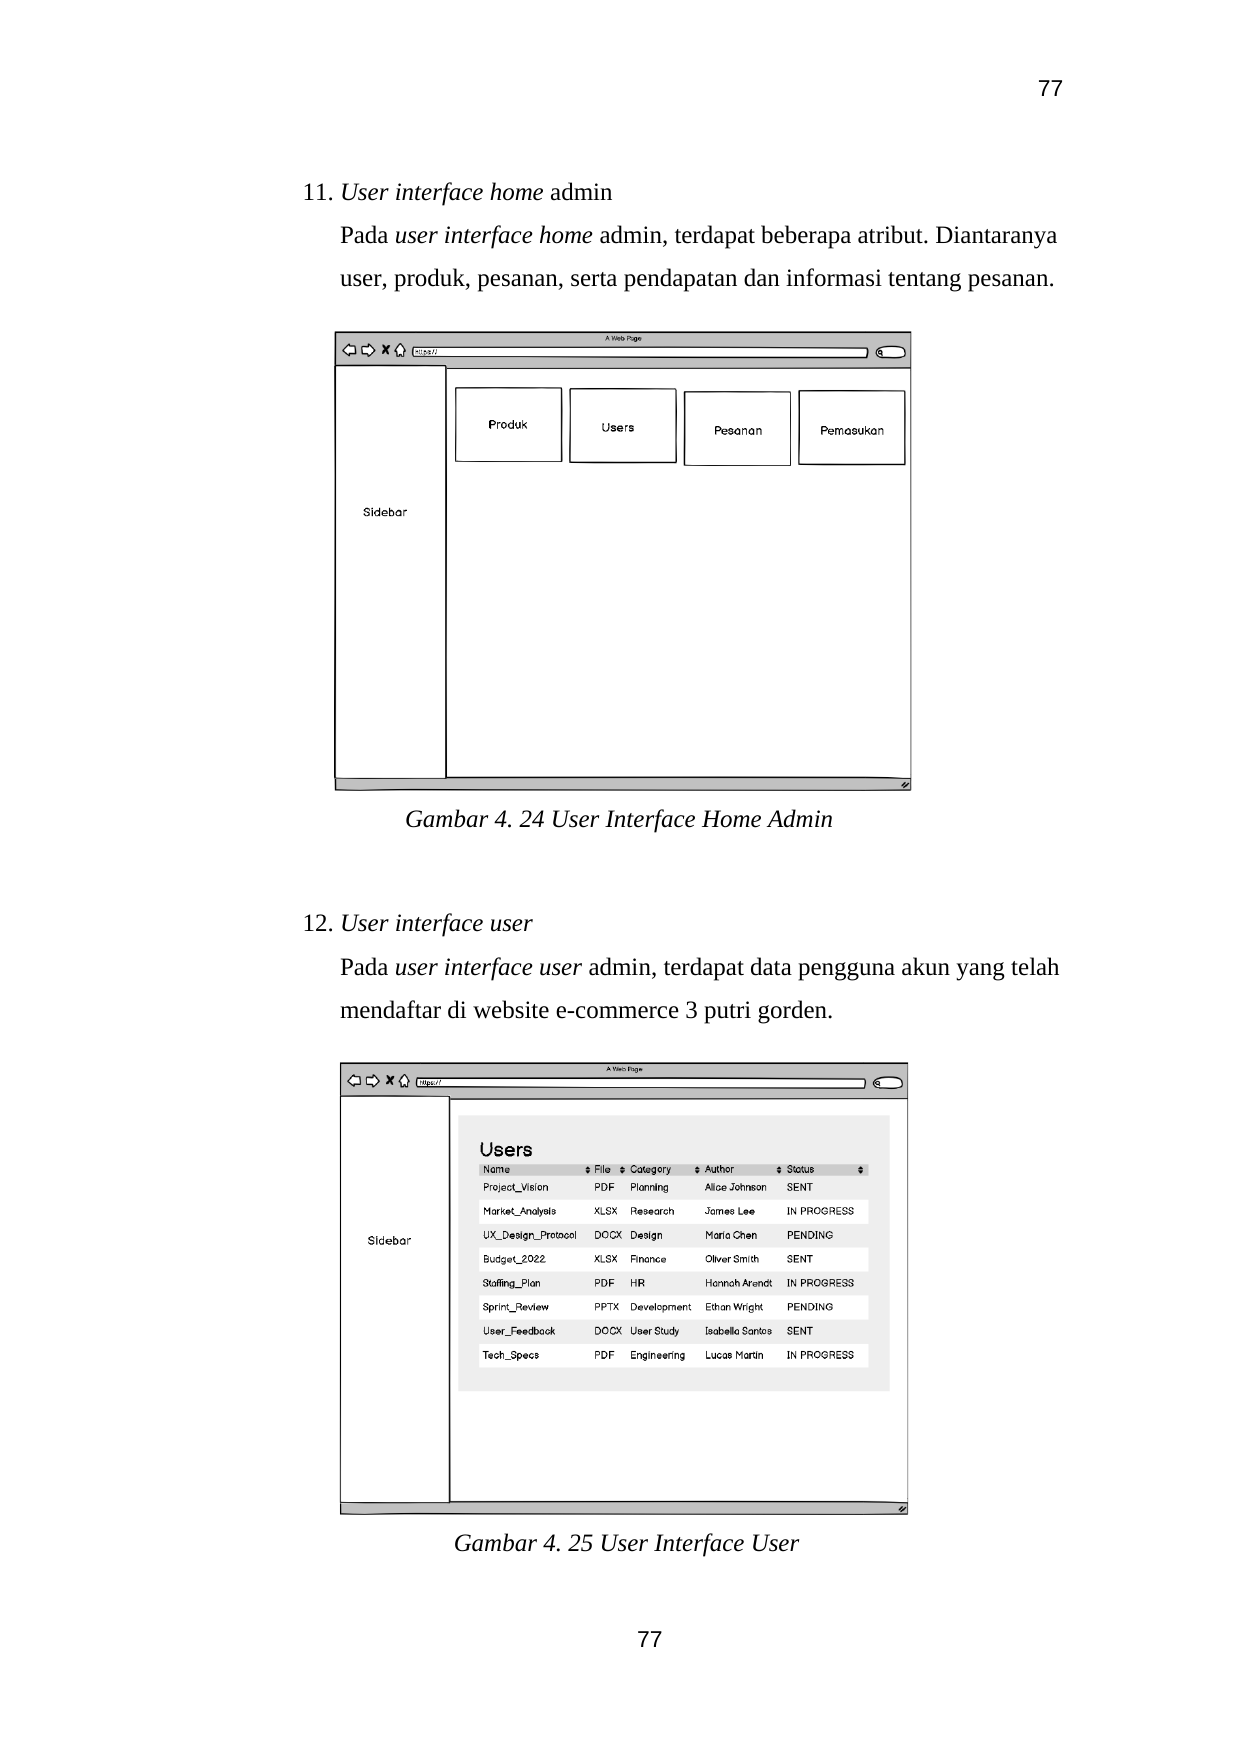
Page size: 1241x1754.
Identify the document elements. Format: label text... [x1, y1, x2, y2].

text Gambar 4. 25 User Interface User [192, 1528, 1063, 1557]
list Pada user interface user admin, terdapat data pengguna akun yang telah mendaftar di website e-commerce 3 putri gorden. [340, 952, 1063, 1023]
list Pada user interface home admin, terdapat beberapa atribut. Diantaranya user, produk, pesanan, serta pendapatan dan informasi tentang pesanan. [340, 220, 1063, 292]
list User interface home admin [302, 177, 1063, 206]
picture [339, 1062, 909, 1515]
picture [334, 331, 912, 791]
list User interface user [302, 908, 1063, 937]
text Gambar 4. 24 User Interface Home Admin [177, 804, 1063, 832]
